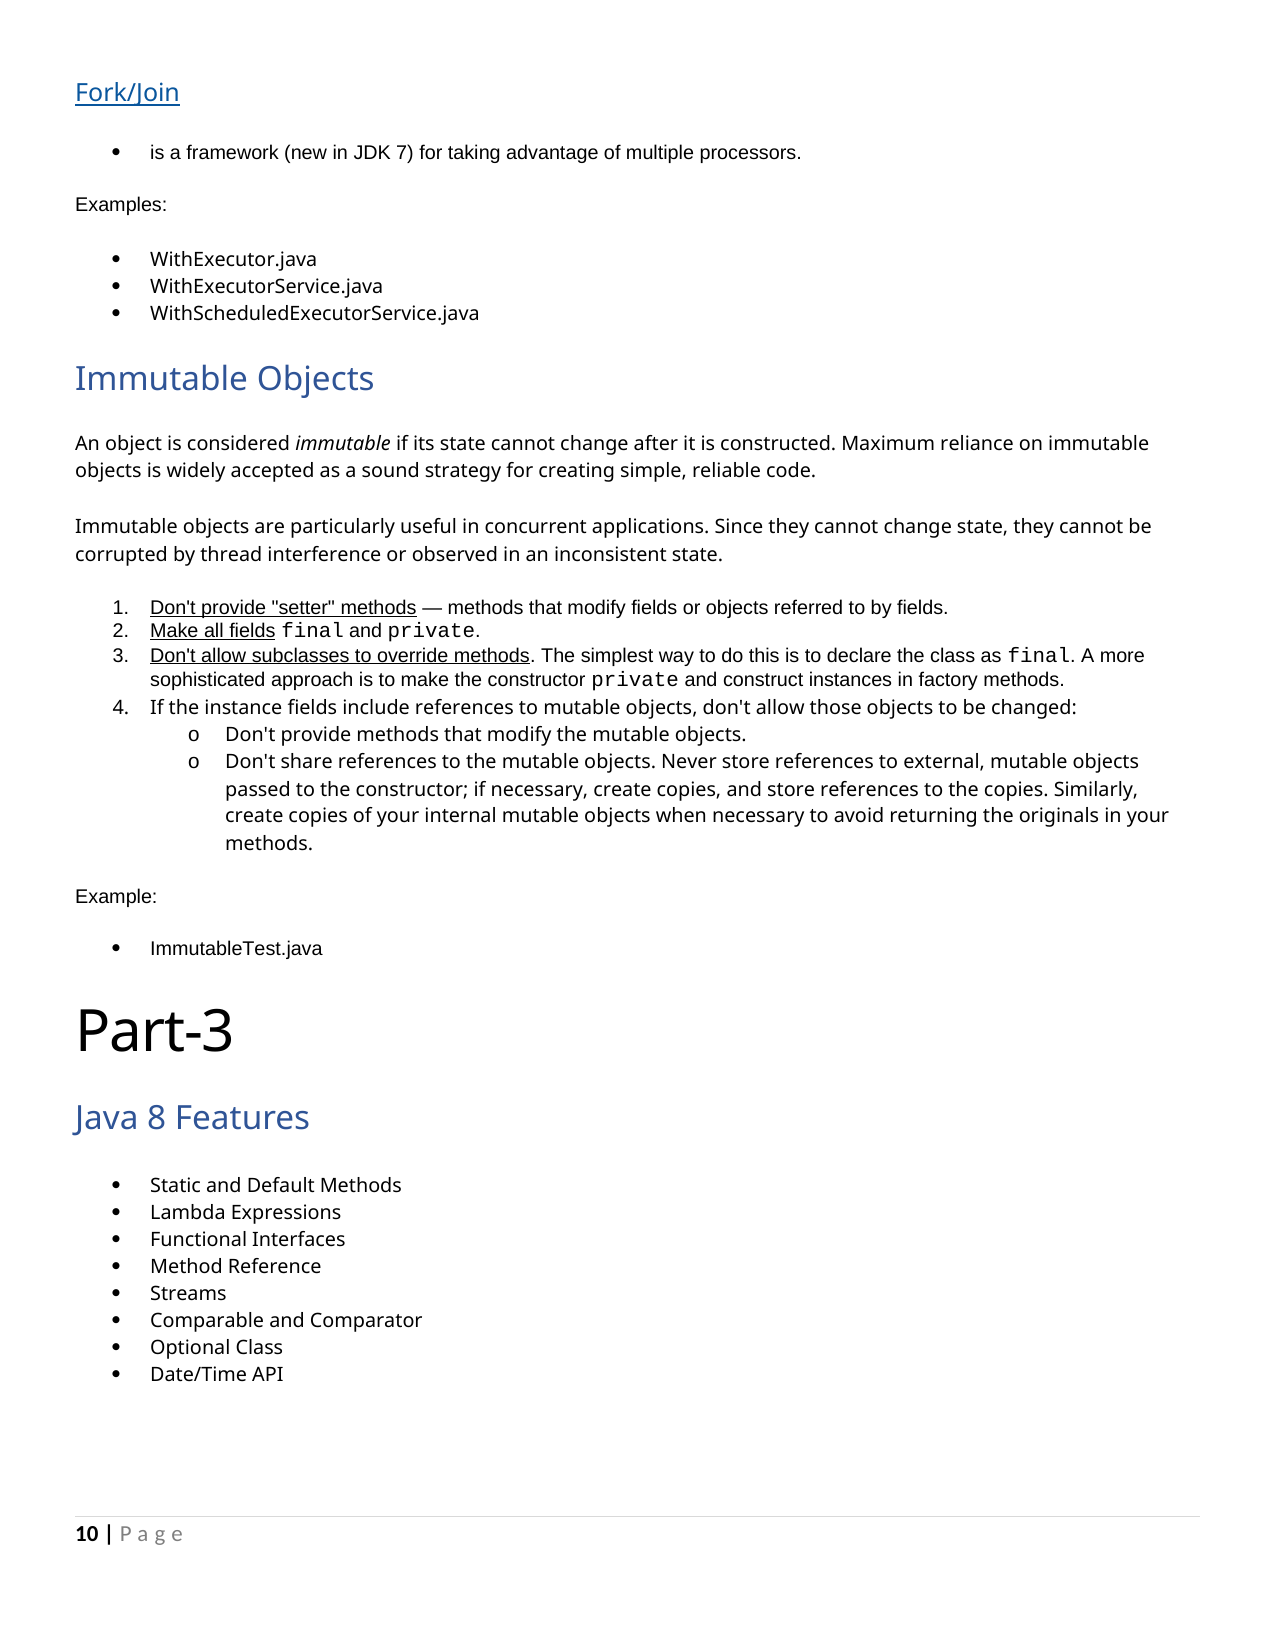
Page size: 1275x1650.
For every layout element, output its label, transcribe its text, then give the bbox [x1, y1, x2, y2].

list Comparable and Comparator [112, 1306, 1200, 1333]
list Make all fields final and private. [112, 619, 1200, 643]
subtitle Java 8 Features [75, 1093, 1200, 1139]
list Streams [112, 1279, 1200, 1306]
list Static and Default Methods [112, 1172, 1200, 1198]
list Lambda Expressions [112, 1198, 1200, 1226]
subtitle Immutable Objects [75, 355, 1200, 401]
list WithExecutor.java [112, 245, 1200, 272]
list Optional Class [112, 1333, 1200, 1360]
list If the instance fields include references to mutable objects, don't allow those objects to be changed: [112, 693, 1200, 720]
list ImmutableTest.java [112, 937, 1200, 960]
text Immutable objects are particularly useful in concurrent applications. Since they cannot change state, they cannot be corrupted by thread interference or observed in an inconsistent state. [75, 513, 1200, 567]
text Example: [75, 885, 1200, 908]
title Part-3 [75, 989, 1200, 1068]
list Don't allow subclasses to override methods. The simplest way to do this is to declare the class as final. A more sophisticated approach is to make the constructor private and construct instances in factory methods. [112, 643, 1200, 693]
list Don't provide methods that modify the mutable objects. [187, 720, 1200, 747]
list Functional Interfaces [112, 1226, 1200, 1252]
subtitle Fork/Join [75, 75, 1200, 109]
list Don't provide "setter" methods — methods that modify fields or objects referred to by fields. [112, 596, 1200, 619]
list Date/Time API [112, 1360, 1200, 1387]
list Don't share references to the mutable objects. Never store references to external, mutable objects passed to the constructor; if necessary, create copies, and store references to the copies. Similarly, create copies of your internal mutable objects when necessary to avoid returning the originals in your methods. [187, 747, 1200, 856]
list WithScheduledExecutorService.java [112, 299, 1200, 326]
list Method Reference [112, 1252, 1200, 1279]
list is a framework (new in JDK 7) for taking advantage of multiple processors. [112, 141, 1200, 164]
text An object is considered immutable if its state cannot change after it is constructed. Maximum reliance on immutable objects is widely accepted as a sound strategy for creating simple, reliable code. [75, 430, 1200, 484]
text Examples: [75, 193, 1200, 216]
list WithExecutorService.java [112, 272, 1200, 299]
